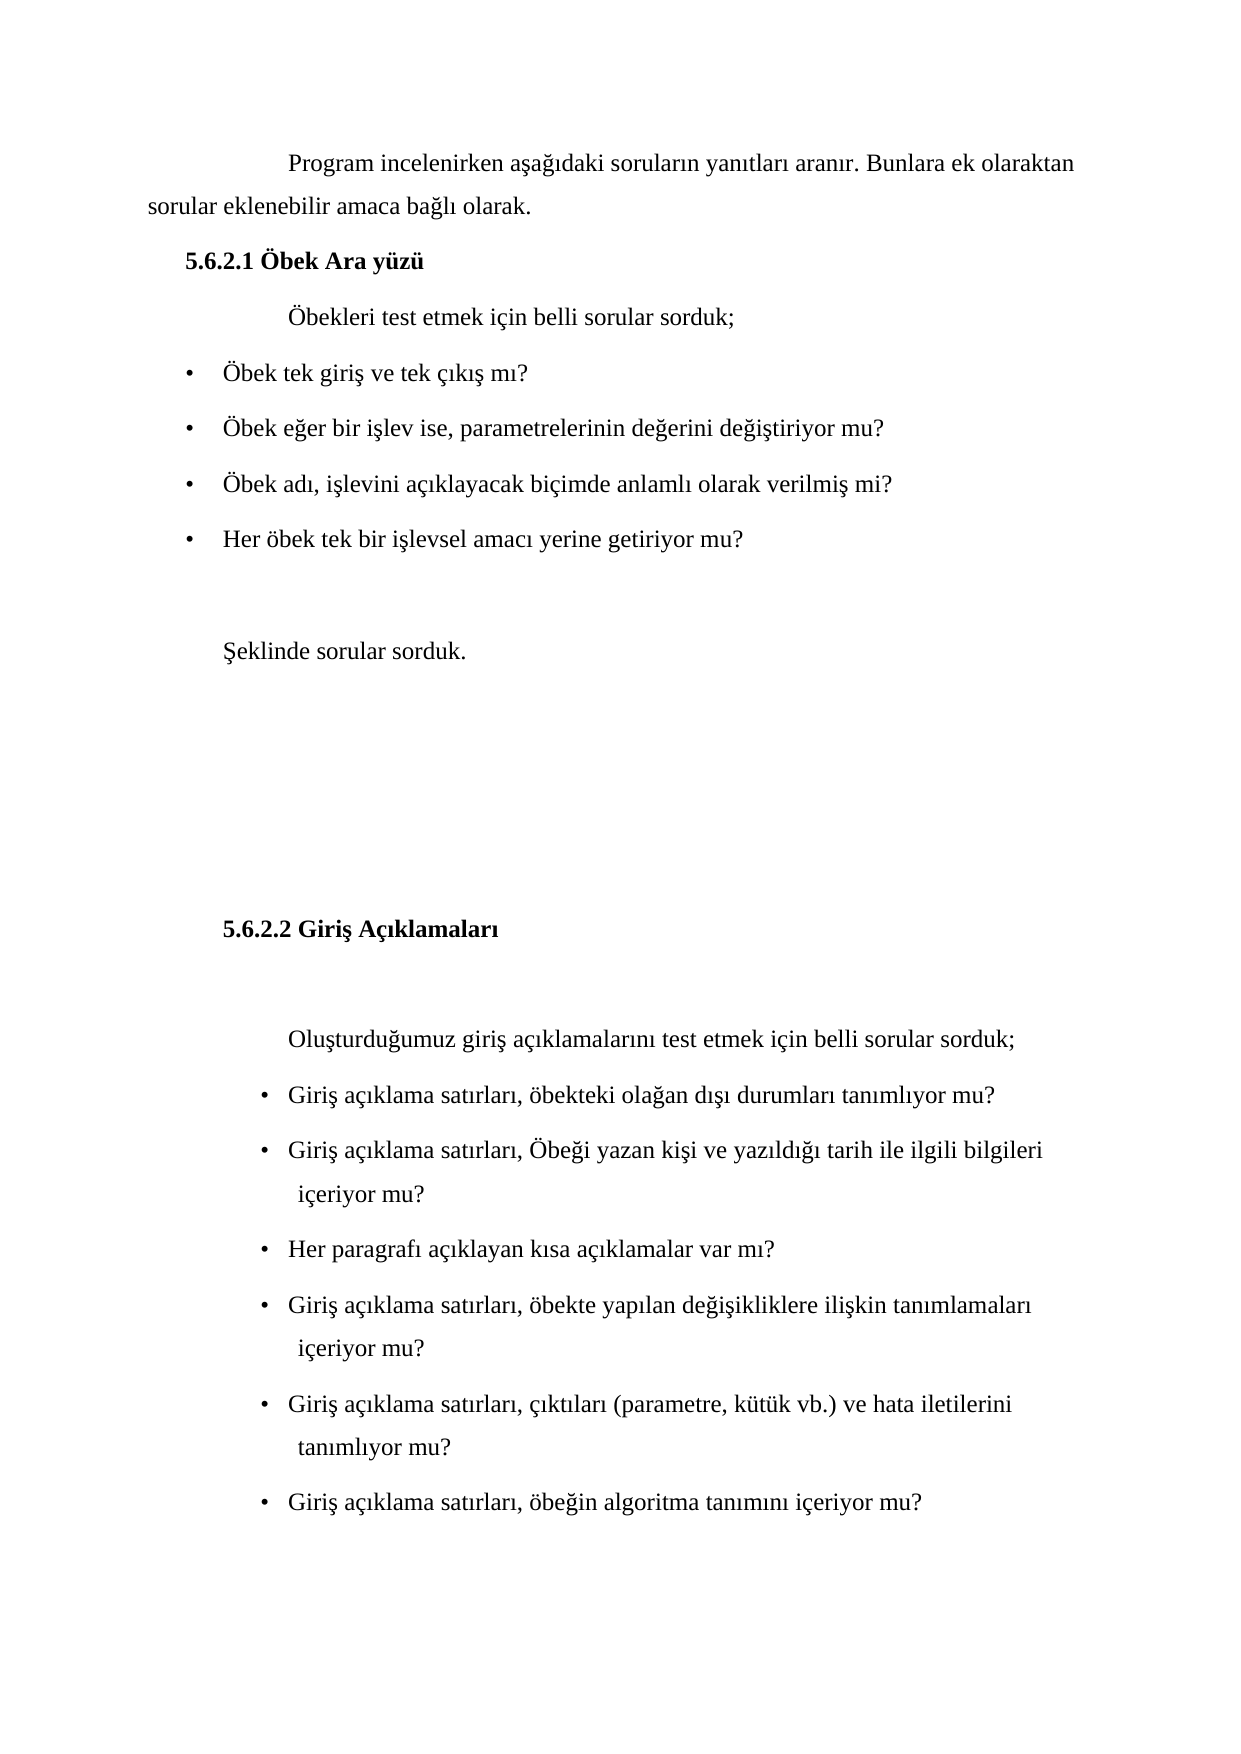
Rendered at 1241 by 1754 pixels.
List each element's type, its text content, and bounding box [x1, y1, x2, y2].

text Oluşturduğumuz giriş açıklamalarını test etmek için belli sorular sorduk; [148, 1024, 1093, 1053]
list Öbek eğer bir işlev ise, parametrelerinin değerini değiştiriyor mu? [185, 413, 1093, 442]
list Giriş açıklama satırları, öbekte yapılan değişikliklere ilişkin tanımlamaları içeriyor mu? [260, 1290, 1093, 1362]
list Giriş açıklama satırları, öbeğin algoritma tanımını içeriyor mu? [260, 1487, 1093, 1516]
list Öbek adı, işlevini açıklayacak biçimde anlamlı olarak verilmiş mi? [185, 469, 1093, 498]
text Program incelenirken aşağıdaki soruların yanıtları aranır. Bunlara ek olaraktan sorular eklenebilir amaca bağlı olarak. [148, 148, 1093, 219]
list Öbek tek giriş ve tek çıkış mı? [185, 358, 1093, 386]
list Giriş açıklama satırları, öbekteki olağan dışı durumları tanımlıyor mu? [260, 1080, 1093, 1109]
list Her öbek tek bir işlevsel amacı yerine getiriyor mu? [185, 524, 1093, 553]
text 5.6.2.2 Giriş Açıklamaları [223, 914, 1093, 943]
list Her paragrafı açıklayan kısa açıklamalar var mı? [260, 1234, 1093, 1263]
text Şeklinde sorular sorduk. [223, 636, 1093, 664]
list Giriş açıklama satırları, çıktıları (parametre, kütük vb.) ve hata iletilerini tanımlıyor mu? [260, 1389, 1093, 1461]
text Öbekleri test etmek için belli sorular sorduk; [148, 302, 1093, 331]
list Giriş açıklama satırları, Öbeği yazan kişi ve yazıldığı tarih ile ilgili bilgileri içeriyor mu? [260, 1136, 1093, 1207]
text 5.6.2.1 Öbek Ara yüzü [148, 246, 1093, 275]
